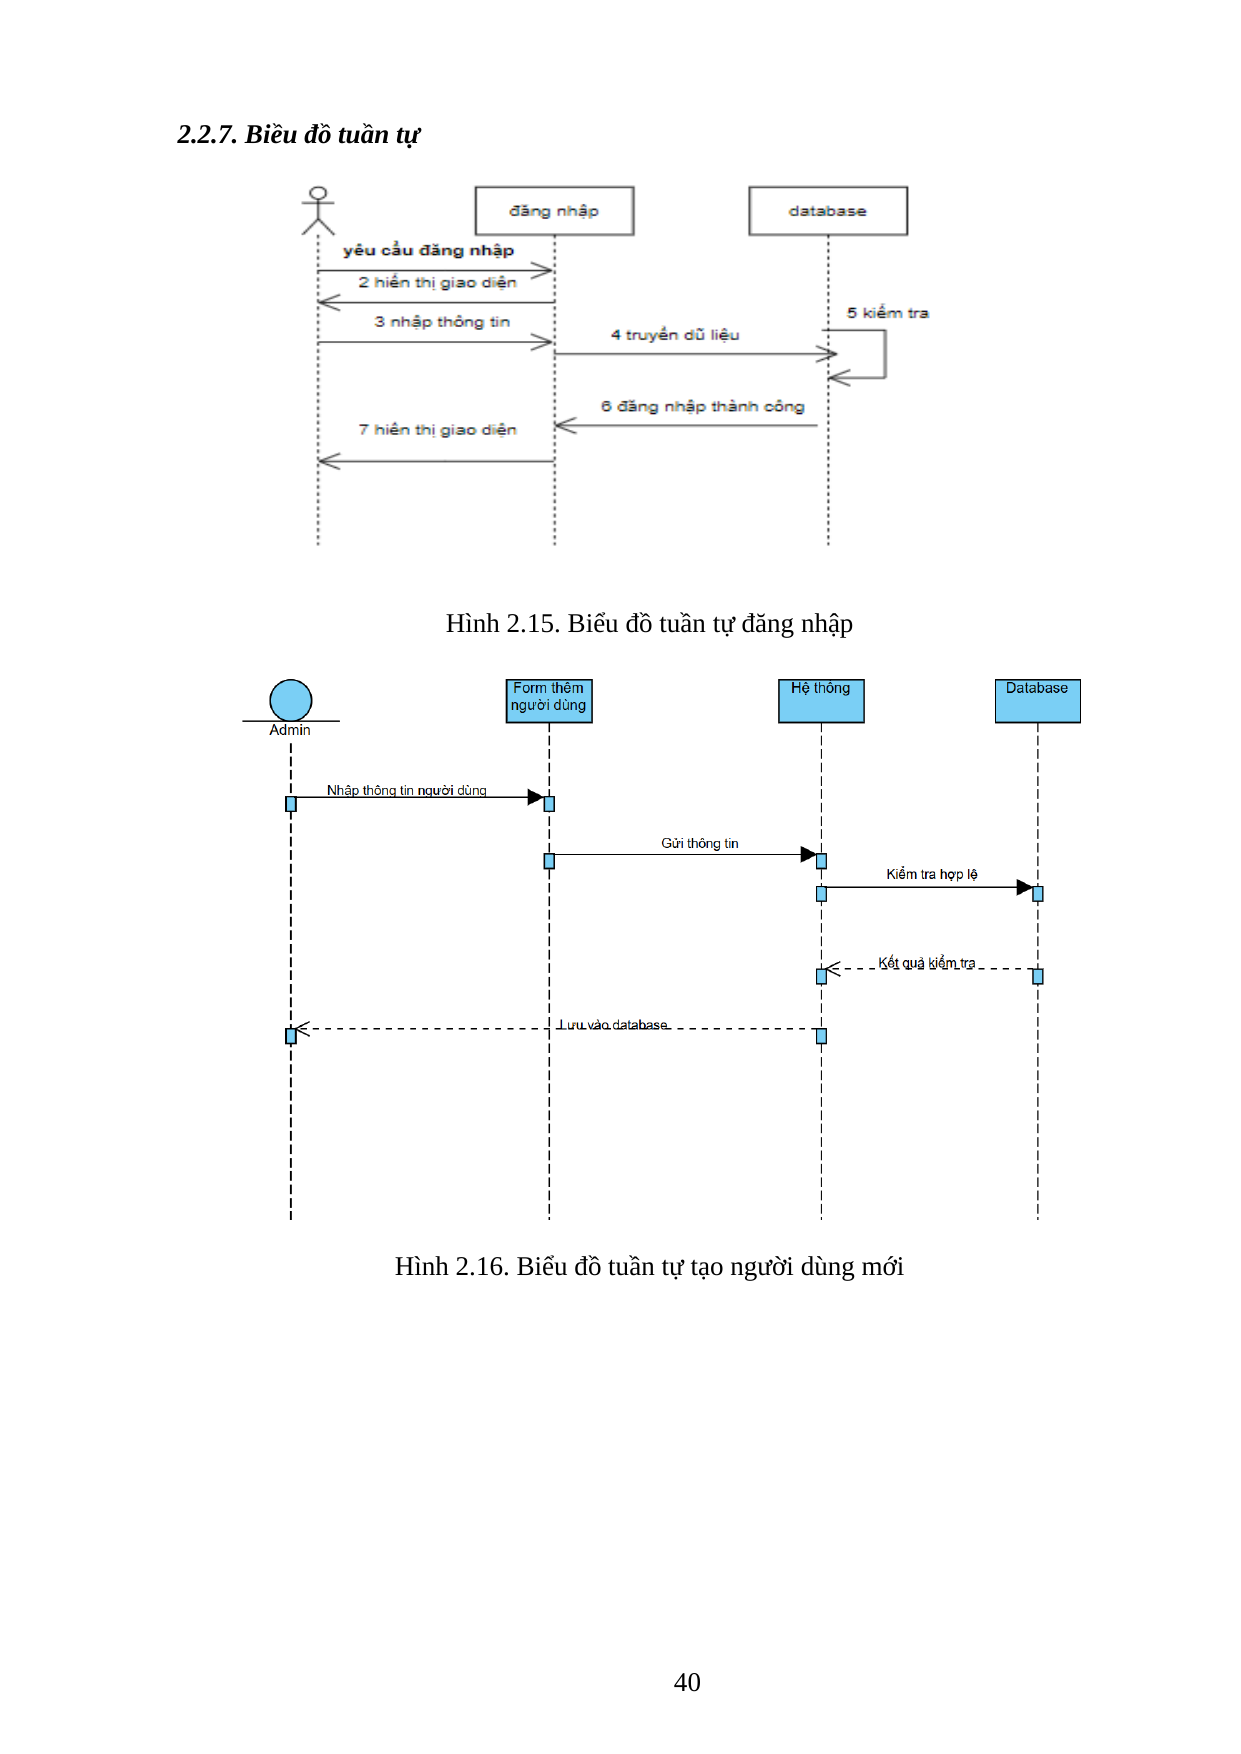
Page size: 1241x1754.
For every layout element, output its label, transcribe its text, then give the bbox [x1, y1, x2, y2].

subtitle 2.2.7. Biều đồ tuần tự [177, 118, 1122, 149]
text Hình 2.16. Biểu đồ tuần tự tạo người dùng mới [177, 1251, 1122, 1282]
picture [177, 653, 1123, 1251]
text Hình 2.15. Biểu đồ tuần tự đăng nhập [177, 607, 1122, 638]
picture [252, 149, 1004, 607]
